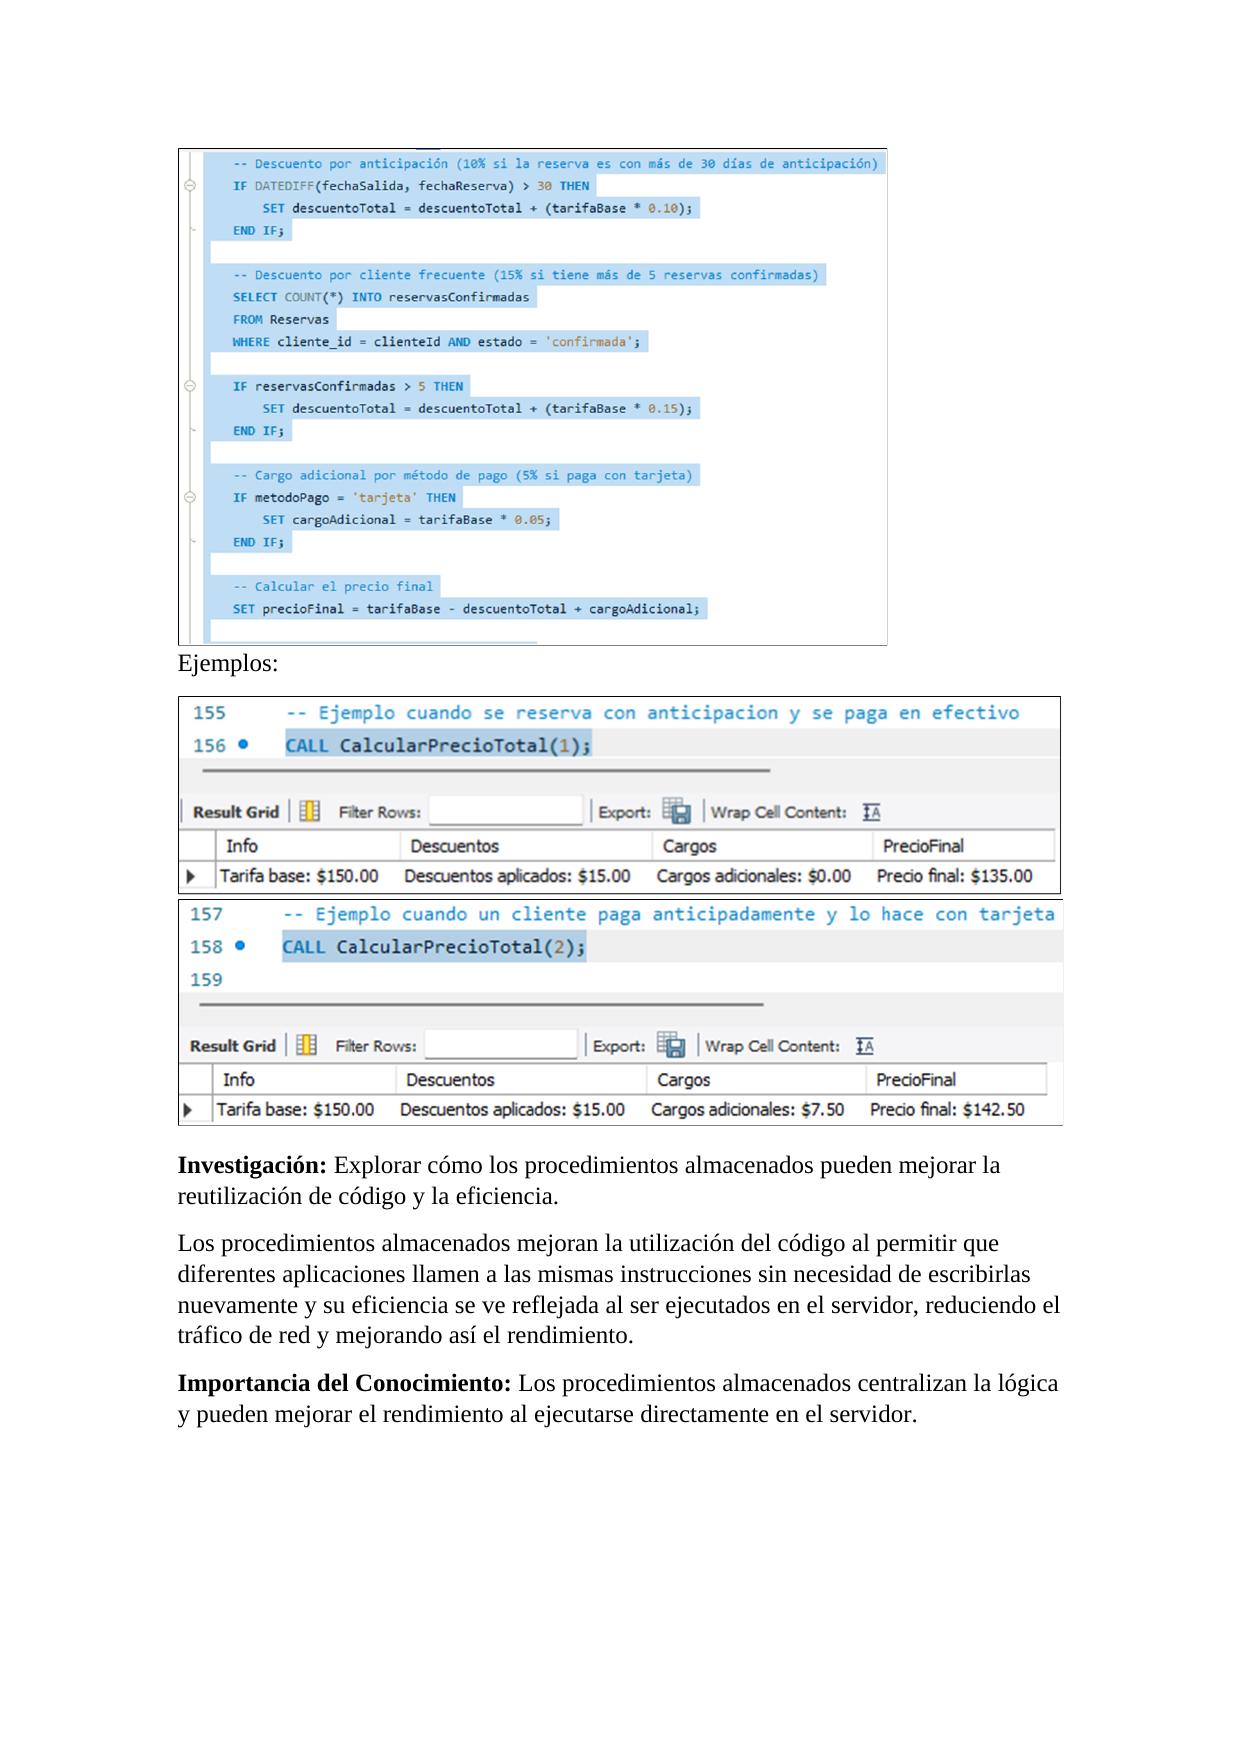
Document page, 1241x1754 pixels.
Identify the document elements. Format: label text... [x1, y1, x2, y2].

text Importancia del Conocimiento: Los procedimientos almacenados centralizan la lógica y pueden mejorar el rendimiento al ejecutarse directamente en el servidor. [177, 1368, 1063, 1427]
picture [177, 147, 888, 646]
picture [177, 695, 1062, 895]
text Los procedimientos almacenados mejoran la utilización del código al permitir que diferentes aplicaciones llamen a las mismas instrucciones sin necesidad de escribirlas nuevamente y su eficiencia se ve reflejada al ser ejecutados en el servidor, reduciendo el tráfico de red y mejorando así el rendimiento. [177, 1228, 1063, 1349]
picture [177, 898, 1064, 1126]
text Investigación: Explorar cómo los procedimientos almacenados pueden mejorar la reutilización de código y la eficiencia. [177, 1150, 1063, 1210]
